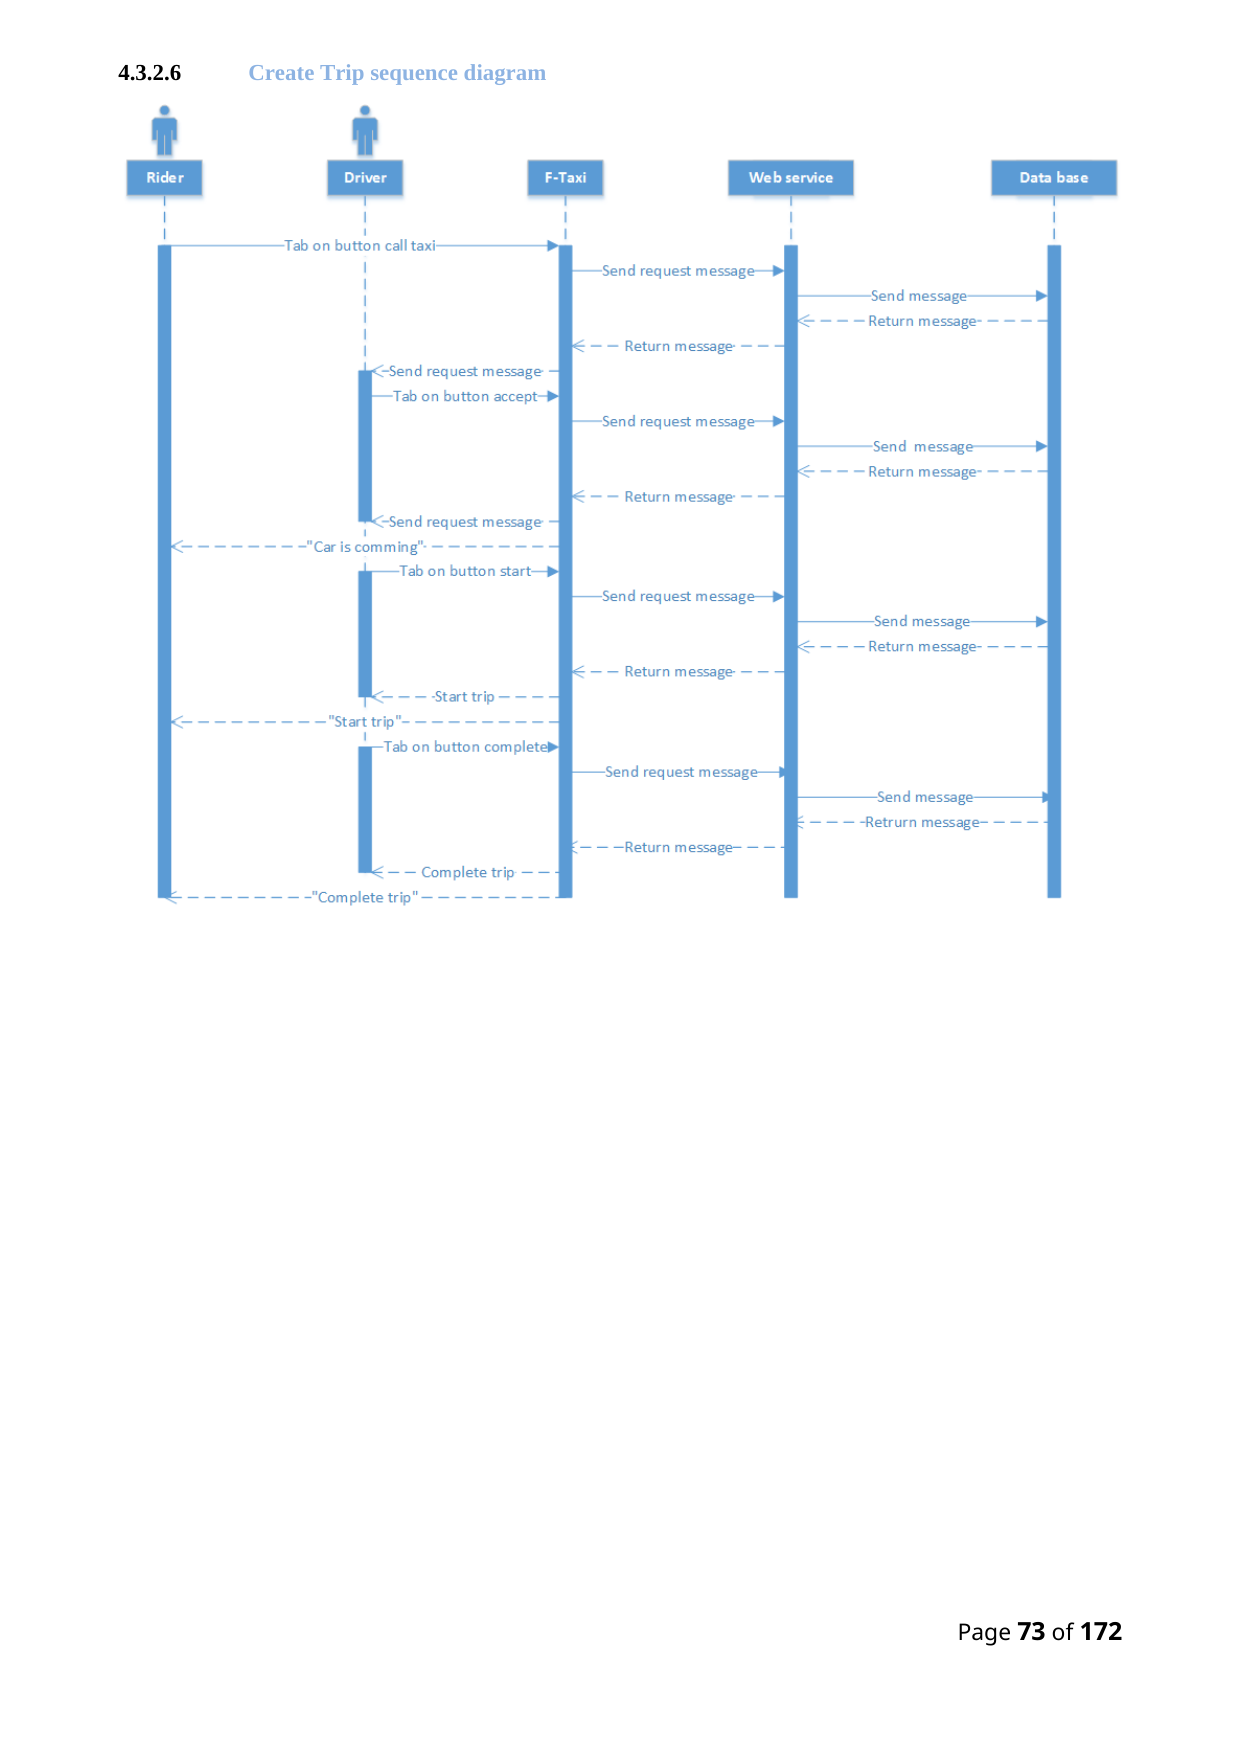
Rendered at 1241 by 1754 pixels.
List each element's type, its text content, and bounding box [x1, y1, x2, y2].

picture [118, 101, 1123, 916]
subtitle Create Trip sequence diagram [118, 59, 1122, 85]
